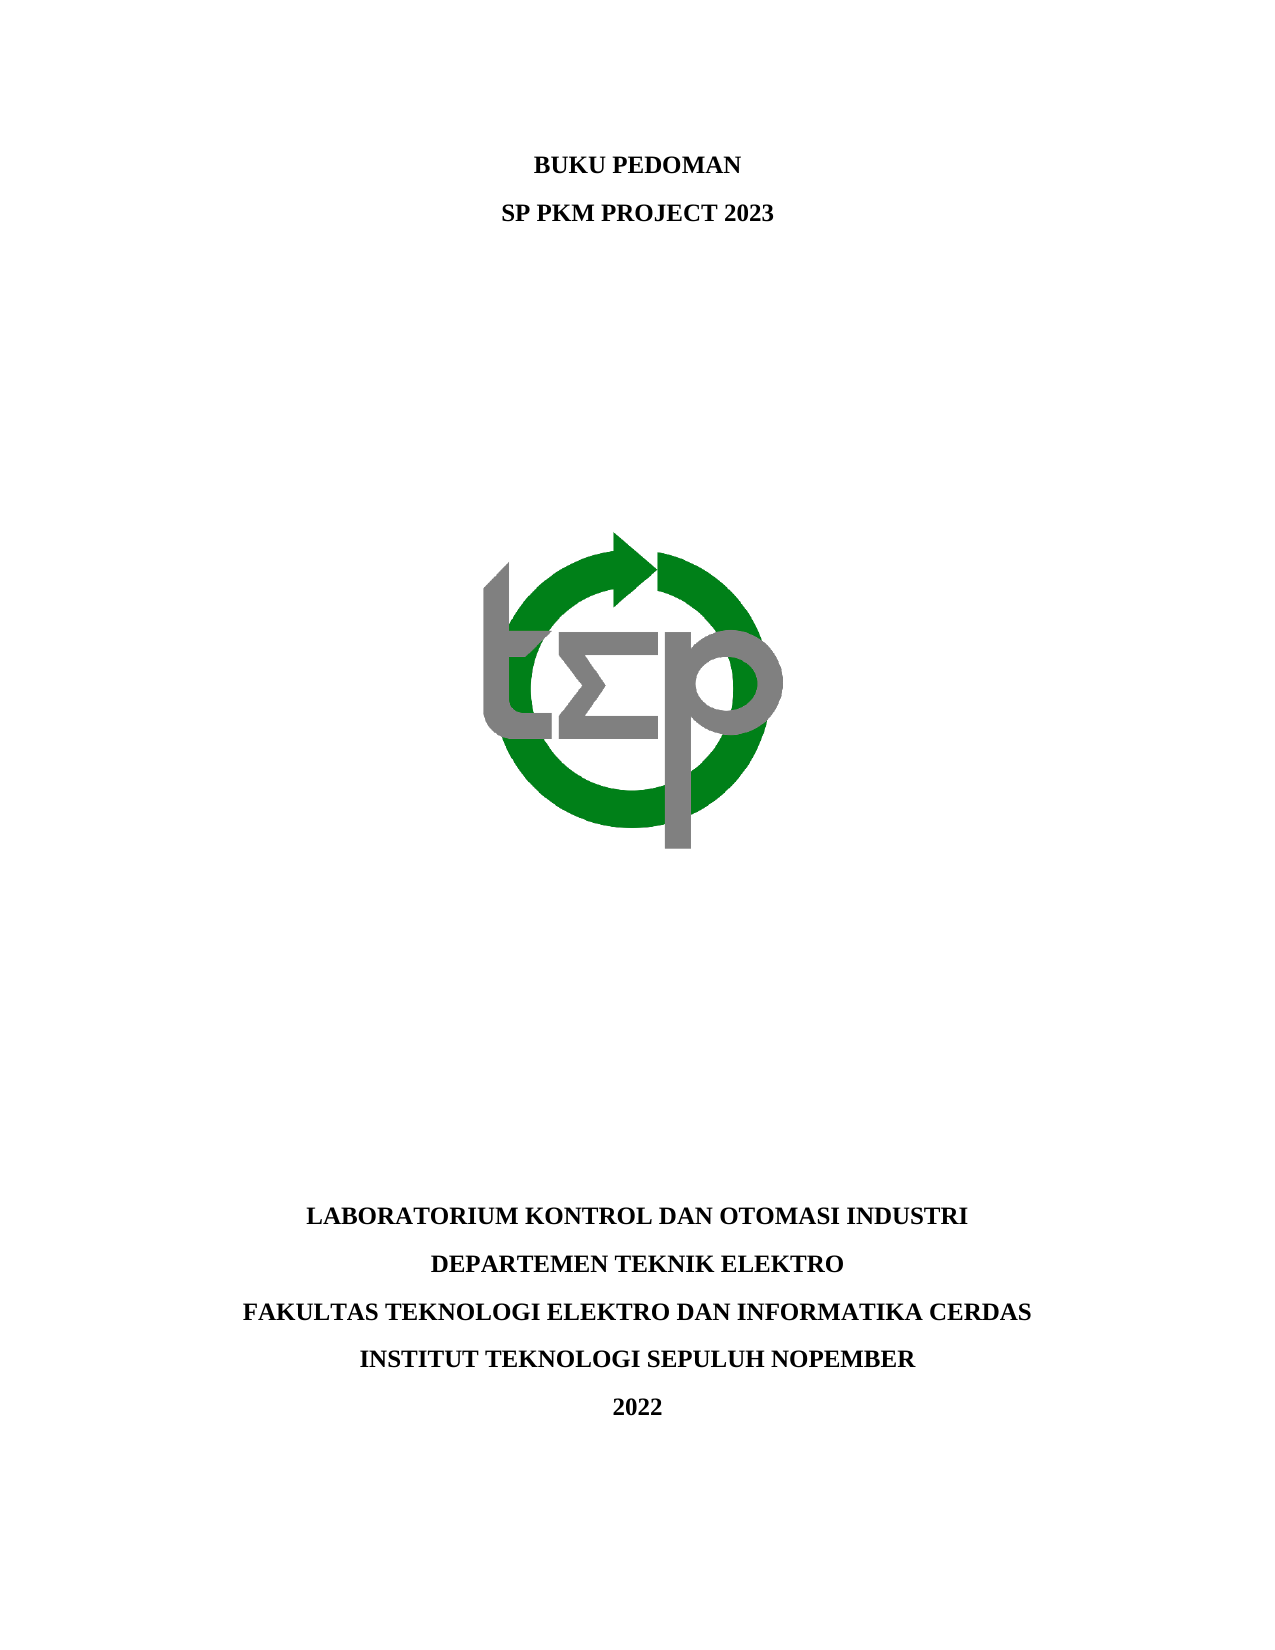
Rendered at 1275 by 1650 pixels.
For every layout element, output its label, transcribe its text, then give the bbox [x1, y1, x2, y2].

text DEPARTEMEN TEKNIK ELEKTRO [150, 1249, 1125, 1278]
text LABORATORIUM KONTROL DAN OTOMASI INDUSTRI [150, 1201, 1125, 1230]
picture [479, 531, 796, 849]
text INSTITUT TEKNOLOGI SEPULUH NOPEMBER [150, 1344, 1125, 1373]
text 2022 [150, 1392, 1125, 1421]
text SP PKM PROJECT 2023 [150, 198, 1125, 226]
text BUKU PEDOMAN [150, 150, 1125, 179]
text FAKULTAS TEKNOLOGI ELEKTRO DAN INFORMATIKA CERDAS [150, 1297, 1125, 1325]
